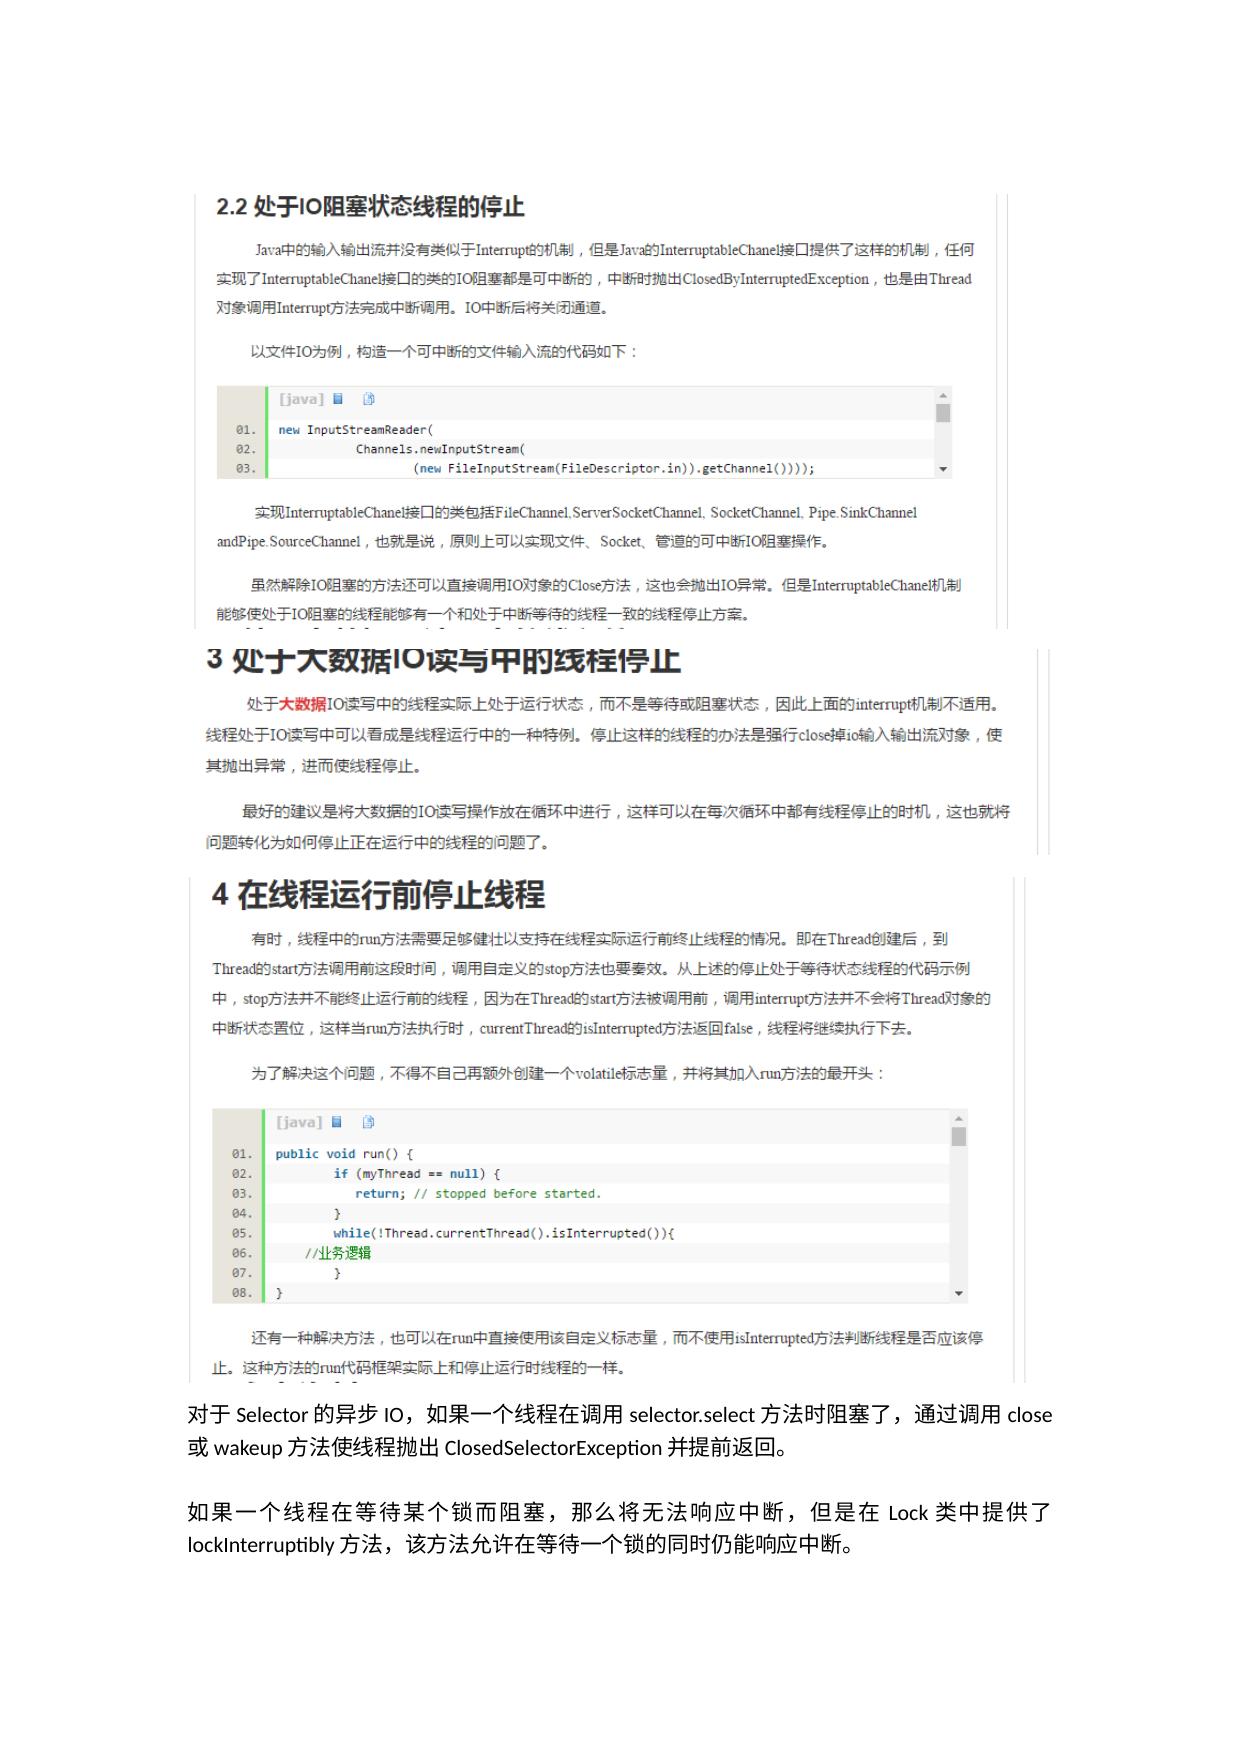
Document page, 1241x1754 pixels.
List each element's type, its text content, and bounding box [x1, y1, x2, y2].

text 如果一个线程在等待某个锁而阻塞，那么将无法响应中断，但是在Lock类中提供了lockInterruptibly方法，该方法允许在等待一个锁的同时仍能响应中断。 [187, 1494, 1053, 1559]
picture [187, 194, 1053, 629]
picture [187, 649, 1053, 855]
text 对于Selector的异步IO，如果一个线程在调用selector.select方法时阻塞了，通过调用close或wakeup方法使线程抛出ClosedSelectorException并提前返回。 [187, 1397, 1053, 1462]
picture [187, 877, 1053, 1383]
